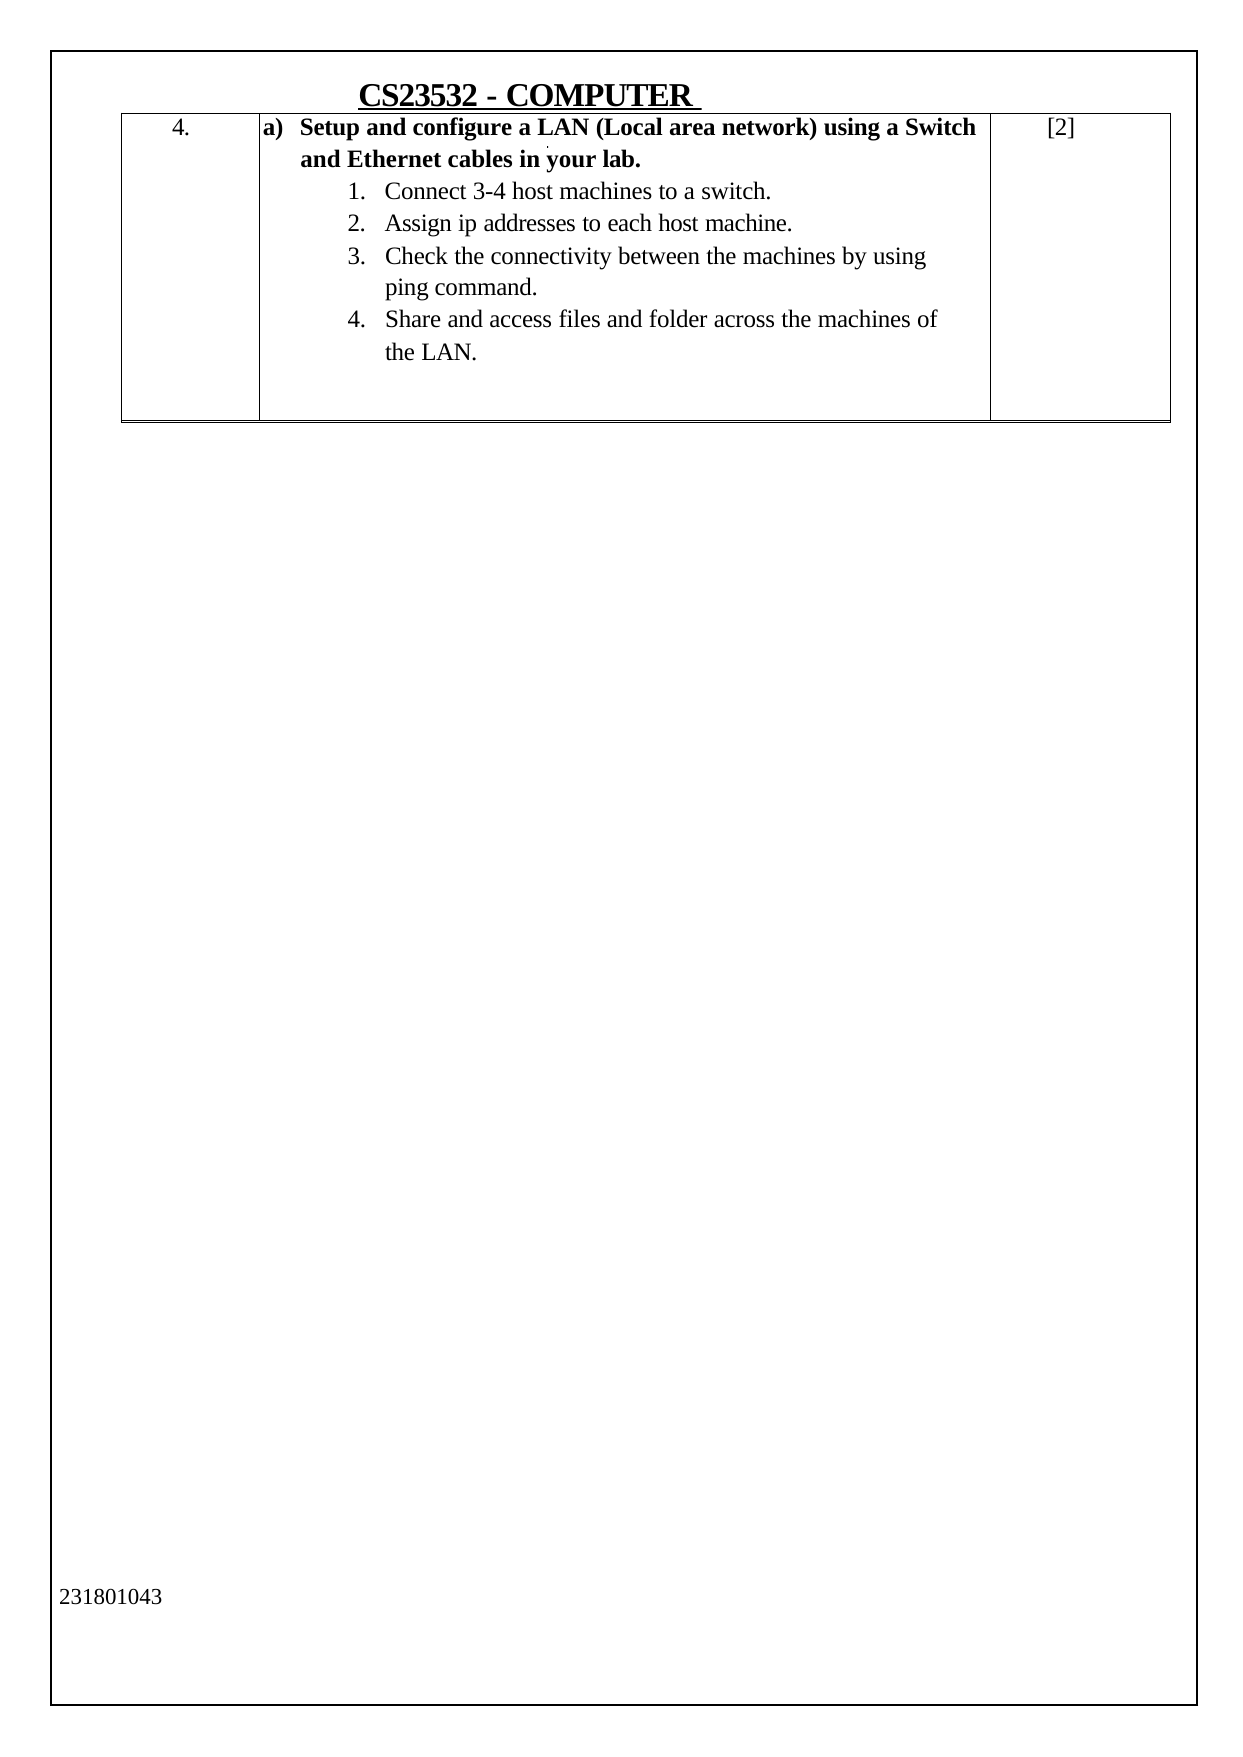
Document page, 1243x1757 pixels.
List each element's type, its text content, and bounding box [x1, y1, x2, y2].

table_cell [2] [991, 114, 1170, 420]
table_cell Setup and configure a LAN (Local area network) using a Switch and Ethernet cables in your lab. Connect 3-4 host machines to a switch. Assign ip addresses to each host machine. Check the connectivity between the machines by using ping command. Share and access files and folder across the machines of the LAN. [260, 114, 990, 420]
table_cell 4. [122, 114, 259, 420]
